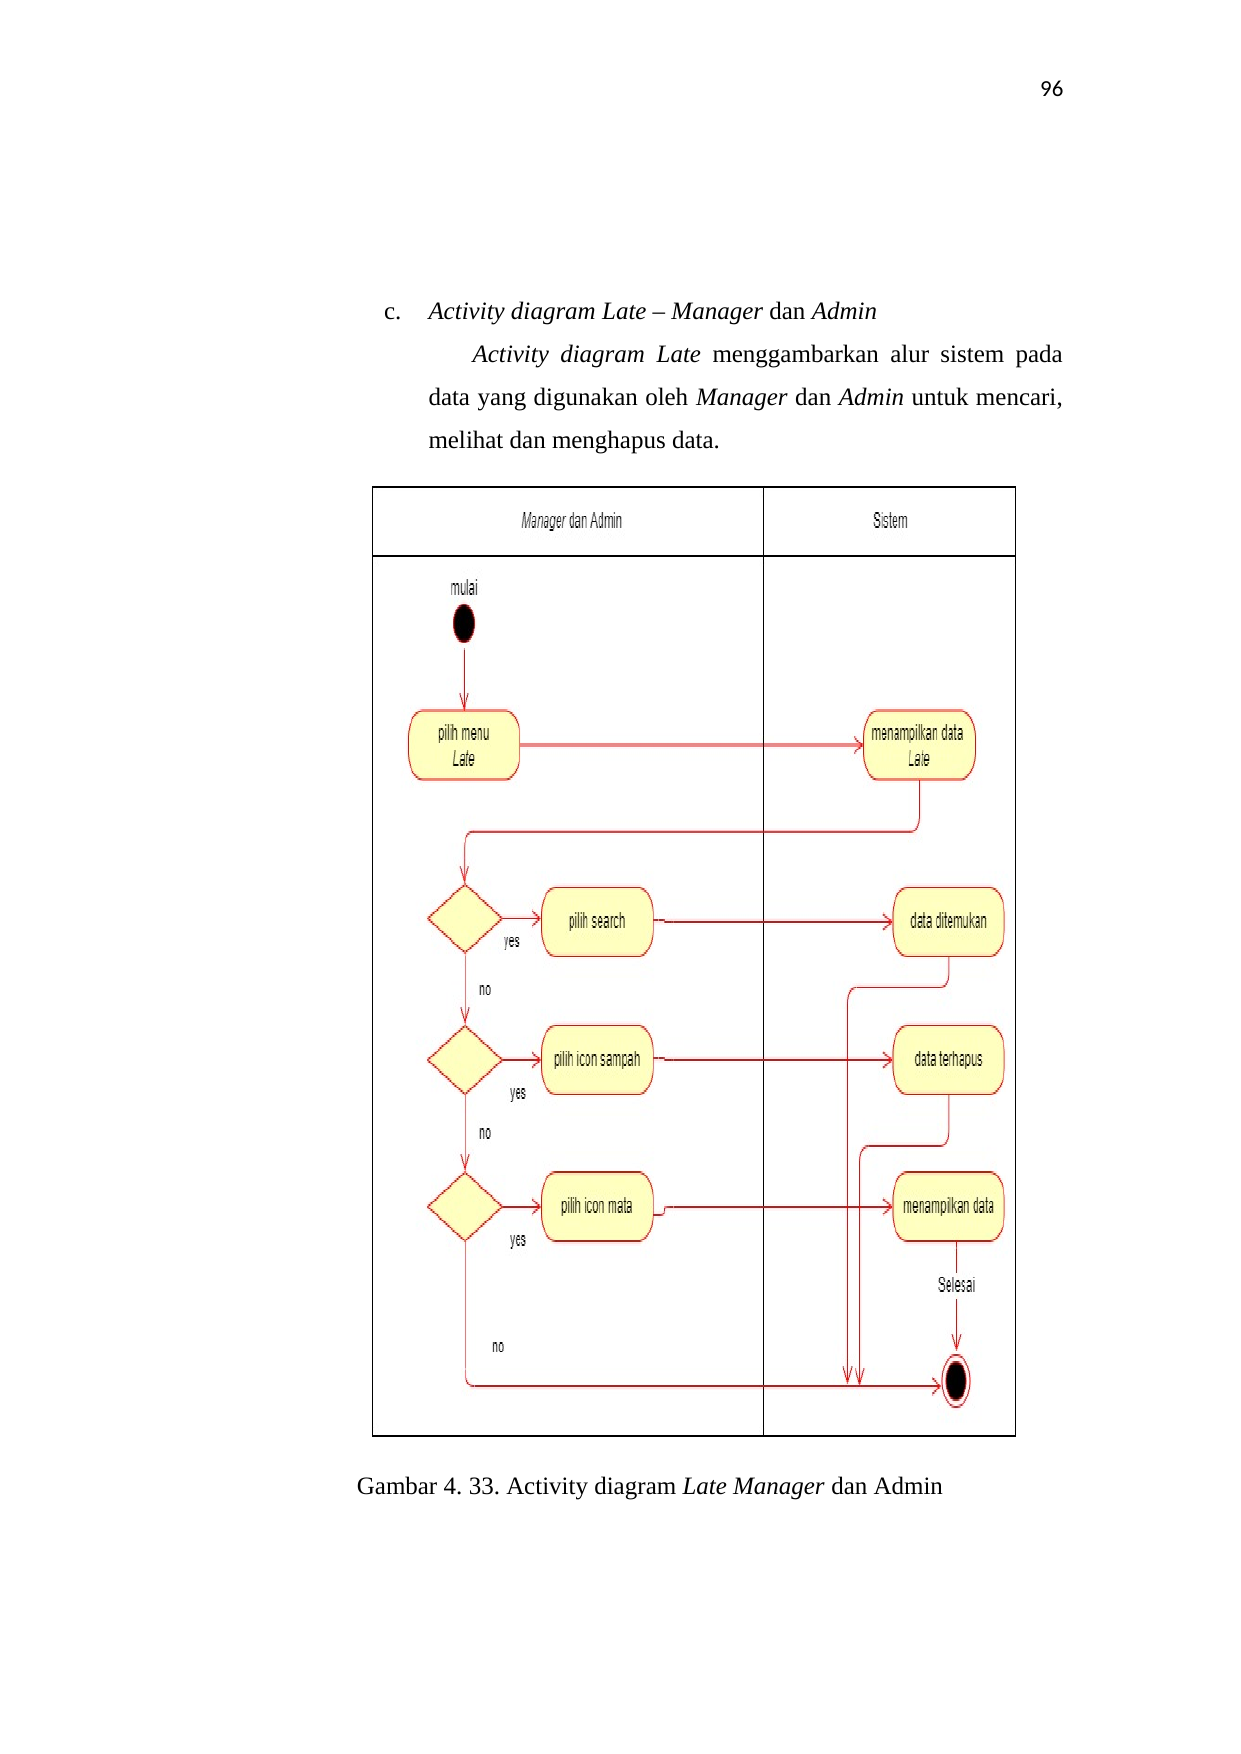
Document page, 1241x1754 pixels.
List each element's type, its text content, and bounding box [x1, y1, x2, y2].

text Activity diagram Late menggambarkan alur sistem pada data yang digunakan oleh Manager dan Admin untuk mencari, melihat dan menghapus data. [428, 339, 1063, 454]
text Gambar 4. 33. Activity diagram Late Manager dan Admin [236, 1471, 1063, 1499]
picture [371, 485, 1017, 1441]
list Activity diagram Late – Manager dan Admin [384, 296, 1063, 325]
